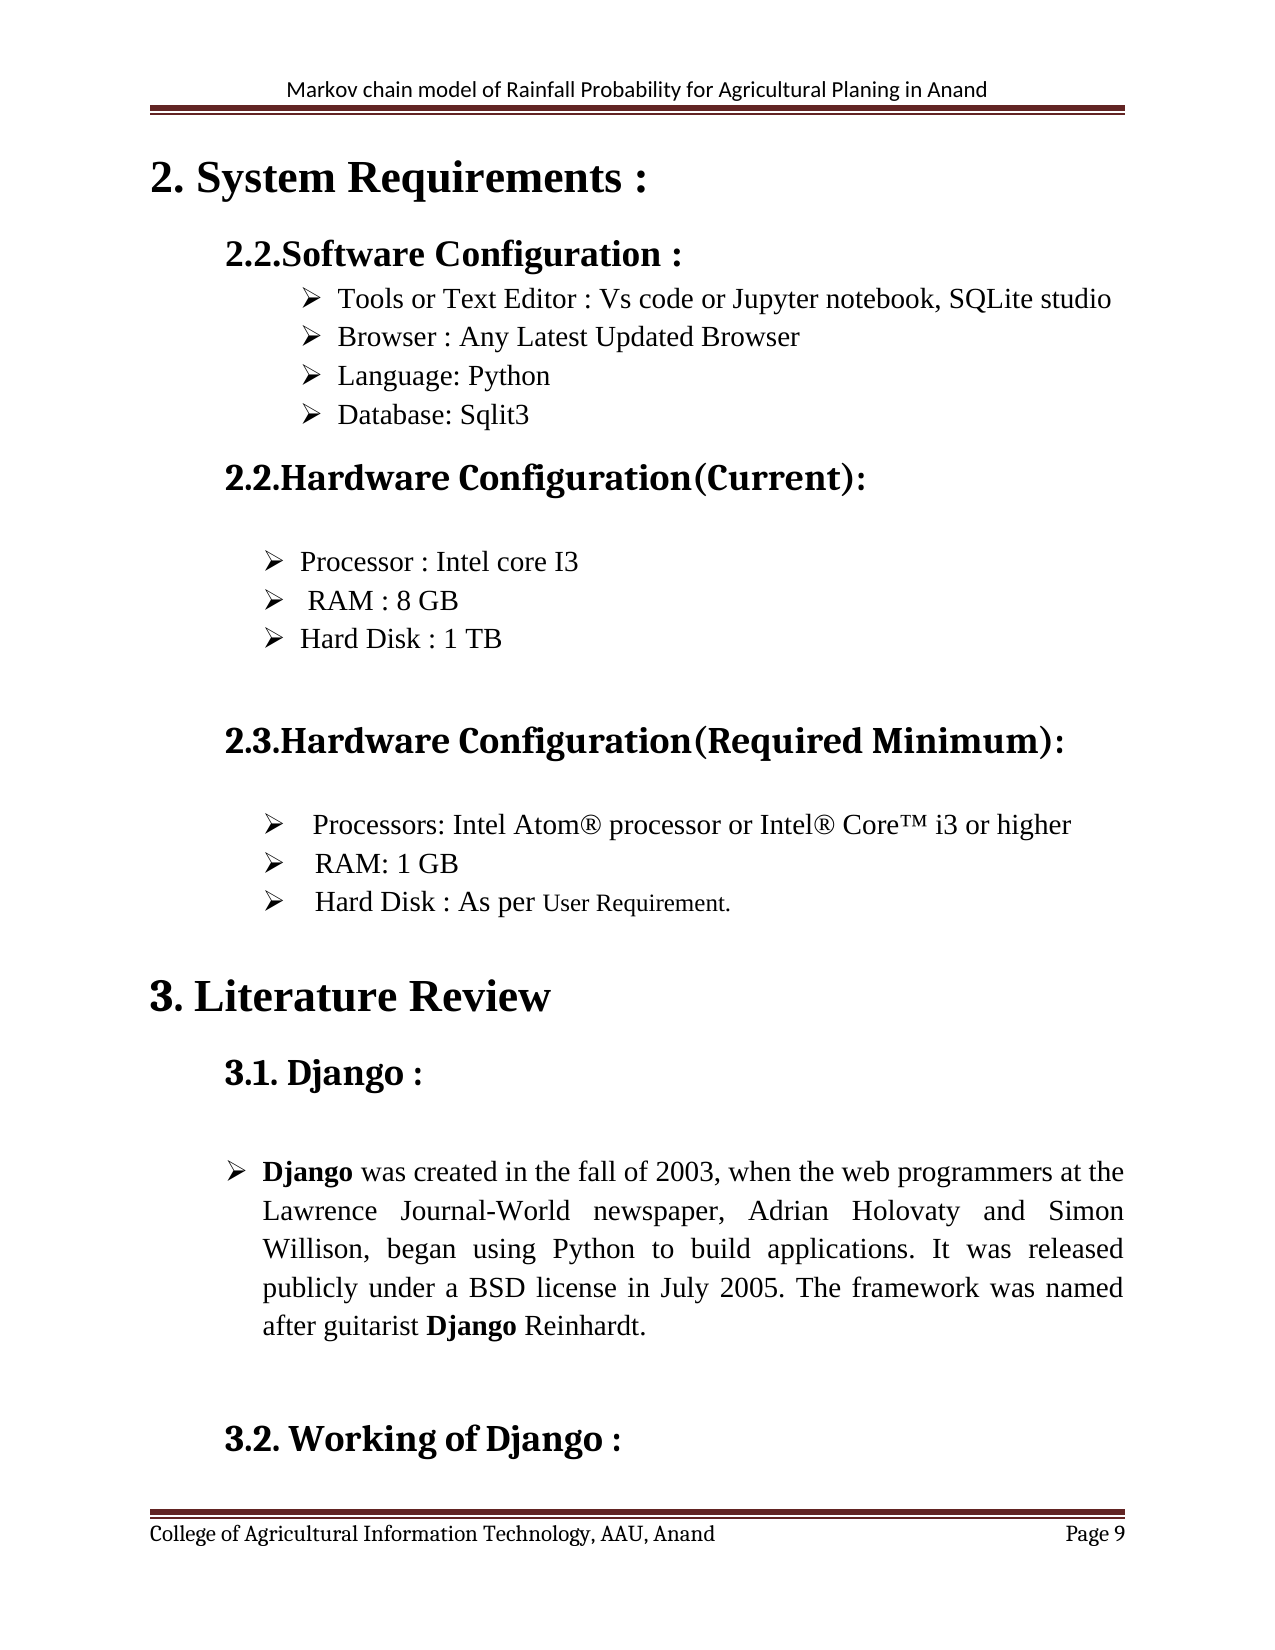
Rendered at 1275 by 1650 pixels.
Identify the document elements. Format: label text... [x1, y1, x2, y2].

list Processors: Intel Atom® processor or Intel® Core™ i3 or higher [262, 807, 1125, 841]
subtitle 2.3.Hardware Configuration(Required Minimum): [150, 719, 1125, 762]
subtitle 3. Literature Review [150, 968, 1125, 1022]
list RAM: 1 GB [262, 846, 1125, 879]
list Hard Disk : As per User Requirement. [262, 884, 1125, 918]
list Hard Disk : 1 TB [262, 622, 1125, 655]
list Django was created in the fall of 2003, when the web programmers at the Lawrence Journal-World newspaper, Adrian Holovaty and Simon Willison, began using Python to build applications. It was released publicly under a BSD license in July 2005. The framework was named after guitarist Django Reinhardt. [225, 1154, 1125, 1342]
list Tools or Text Editor : Vs code or Jupyter notebook, SQLite studio [300, 281, 1125, 314]
list Processor : Intel core I3 [262, 544, 1125, 578]
list RAM : 8 GB [262, 583, 1125, 617]
subtitle 3.2. Working of Django : [150, 1417, 1125, 1460]
subtitle 3.1. Django : [150, 1051, 1125, 1094]
list Language: Python [300, 358, 1125, 392]
subtitle 2.2.Software Configuration : [225, 231, 1125, 274]
subtitle 2. System Requirements : [150, 150, 1125, 203]
list Browser : Any Latest Updated Browser [300, 319, 1125, 353]
list Database: Sqlit3 [300, 397, 1125, 431]
subtitle 2.2.Hardware Configuration(Current): [150, 456, 1125, 499]
